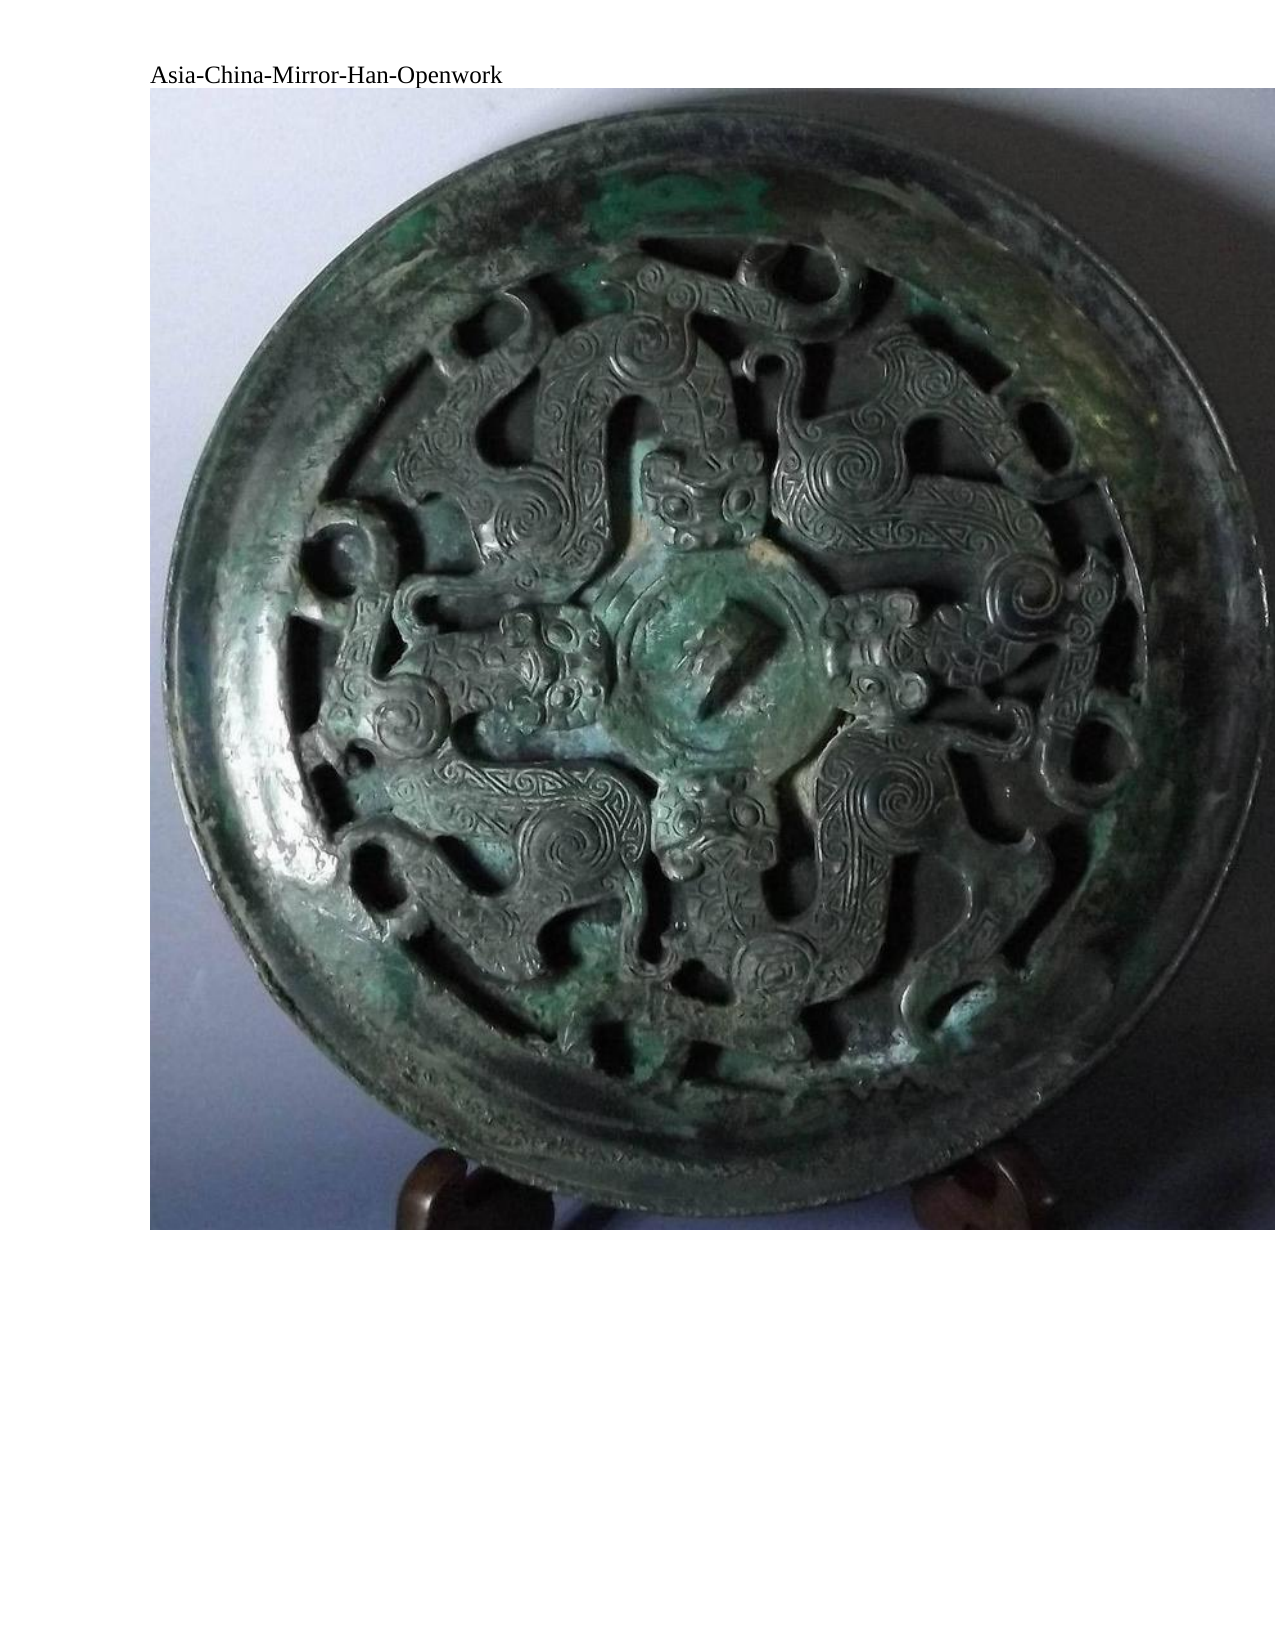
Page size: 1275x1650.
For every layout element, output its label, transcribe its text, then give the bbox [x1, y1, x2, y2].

text Asia-China-Mirror-Han-Openwork [150, 60, 1215, 88]
picture [150, 88, 1275, 1230]
